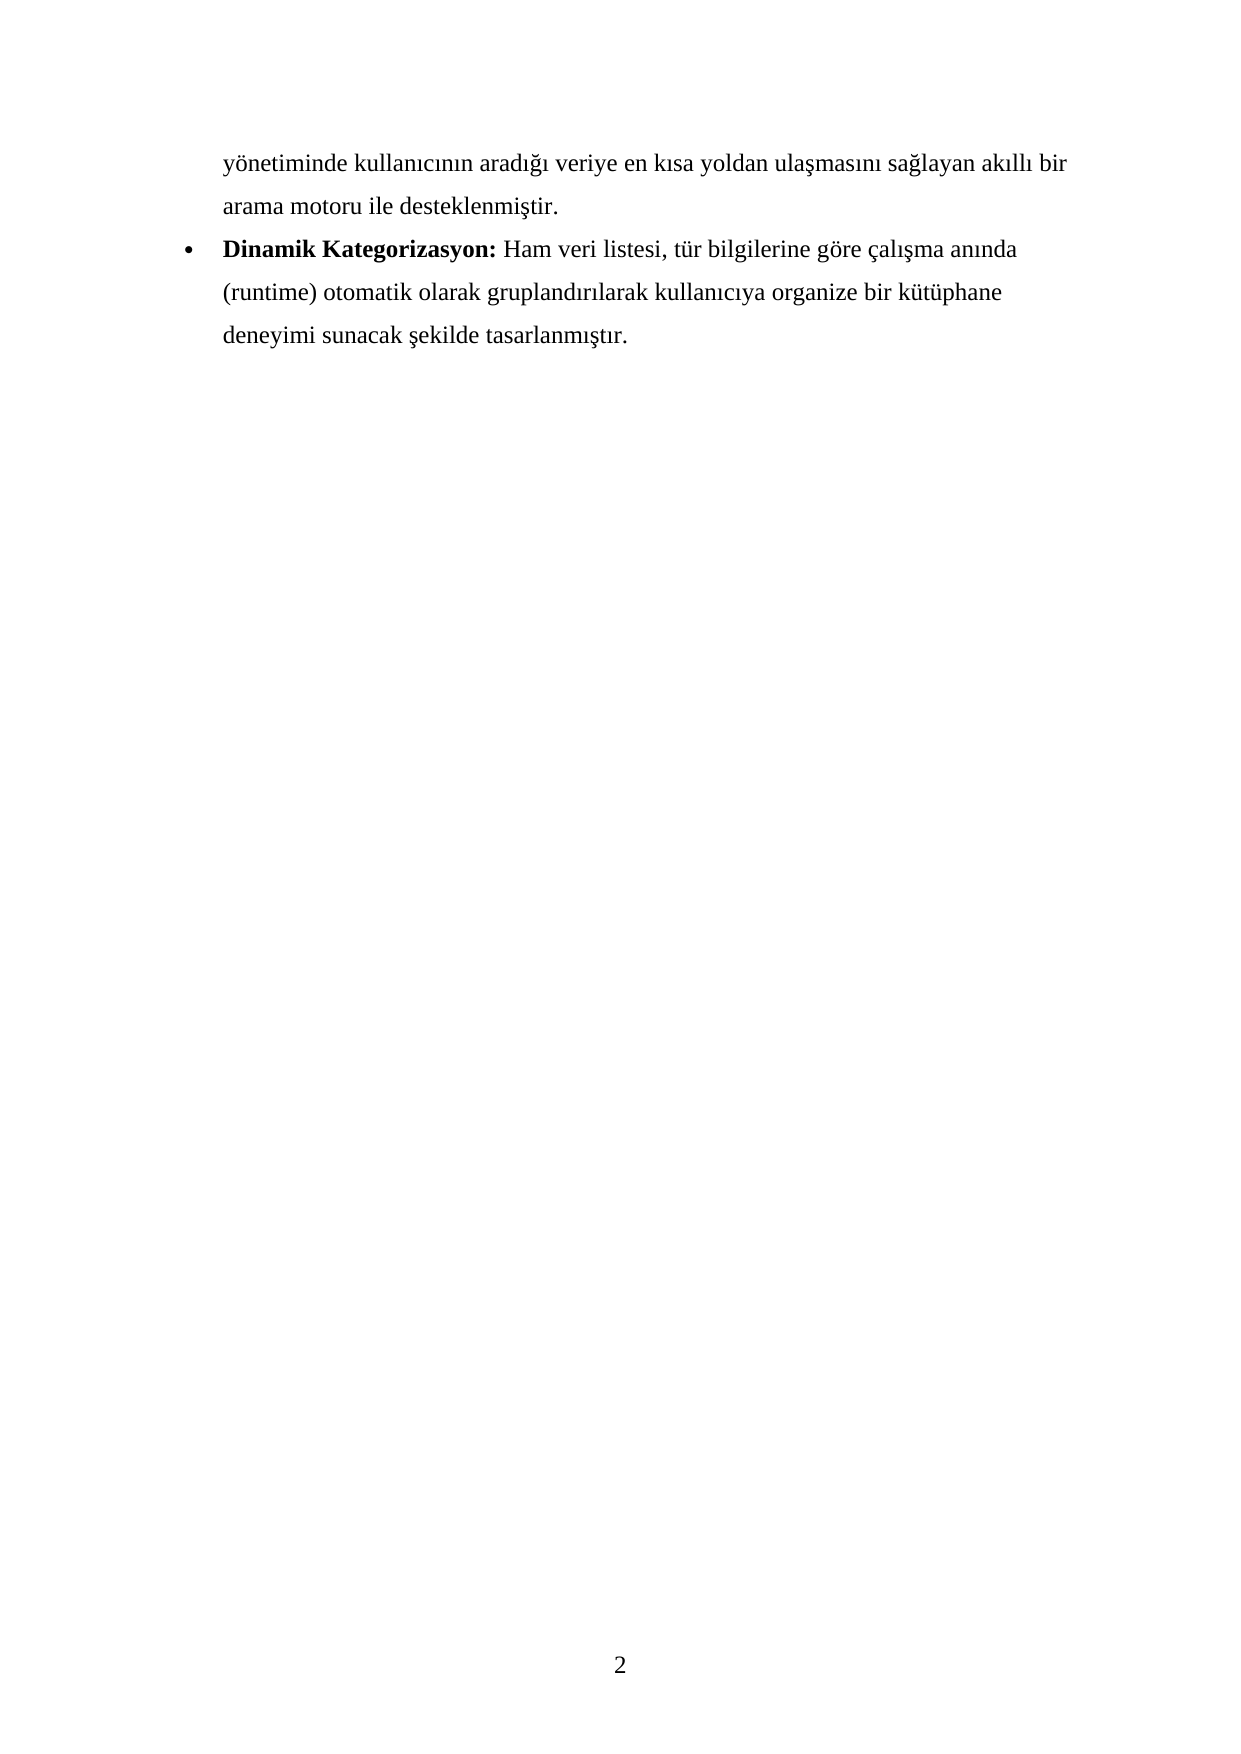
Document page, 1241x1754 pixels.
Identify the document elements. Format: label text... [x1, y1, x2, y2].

list Gelişmiş Arama ve Filtreleme Algoritmaları: Uygulama içerisinde film adı, oyuncu kadrosu ve tür bazlı eşzamanlı filtreleme yapılmaktadır. Bu yapı, veri listesi yönetiminde kullanıcının aradığı veriye en kısa yoldan ulaşmasını sağlayan akıllı bir arama motoru ile desteklenmiştir. [185, 148, 1093, 306]
list Dinamik Kategorizasyon: Ham veri listesi, tür bilgilerine göre çalışma anında (runtime) otomatik olarak gruplandırılarak kullanıcıya organize bir kütüphane deneyimi sunacak şekilde tasarlanmıştır. [185, 333, 1093, 448]
